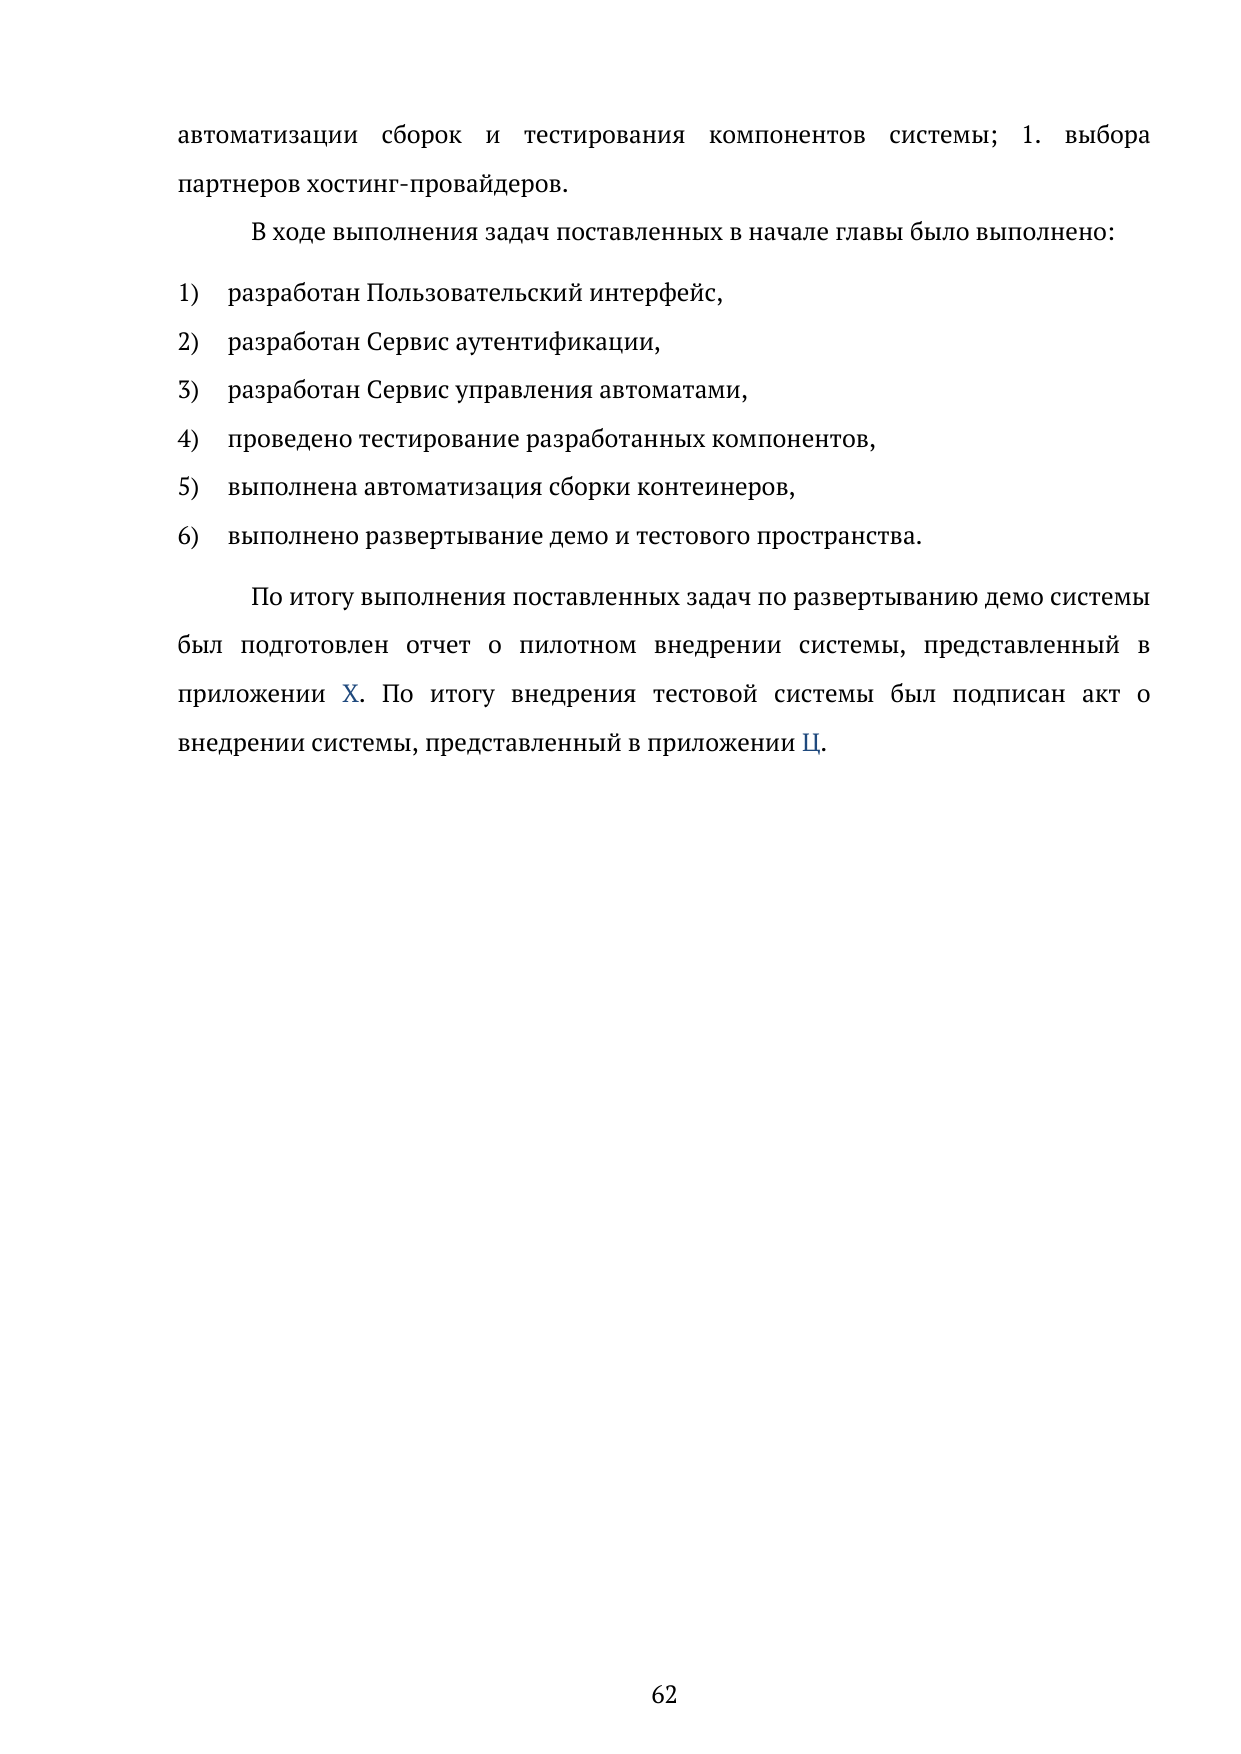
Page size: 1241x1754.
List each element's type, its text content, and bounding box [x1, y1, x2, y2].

list выполнена автоматизация сборки контеинеров, [177, 470, 1152, 503]
text По итогу выполнения поставленных задач по развертыванию демо системы был подготовлен отчет о пилотном внедрении системы, представленный в приложении Х. По итогу внедрения тестовой системы был подписан акт о внедрении системы, представленный в приложении Ц. [177, 580, 1152, 758]
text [177, 118, 1152, 199]
list разработан Пользовательский интерфейс, [177, 276, 1152, 309]
list разработан Сервис управления автоматами, [177, 373, 1152, 406]
list разработан Сервис аутентификации, [177, 325, 1152, 357]
list выполнено развертывание демо и тестового пространства. [177, 519, 1152, 551]
text В ходе выполнения задач поставленных в начале главы было выполнено: [177, 215, 1152, 248]
list проведено тестирование разработанных компонентов, [177, 422, 1152, 454]
